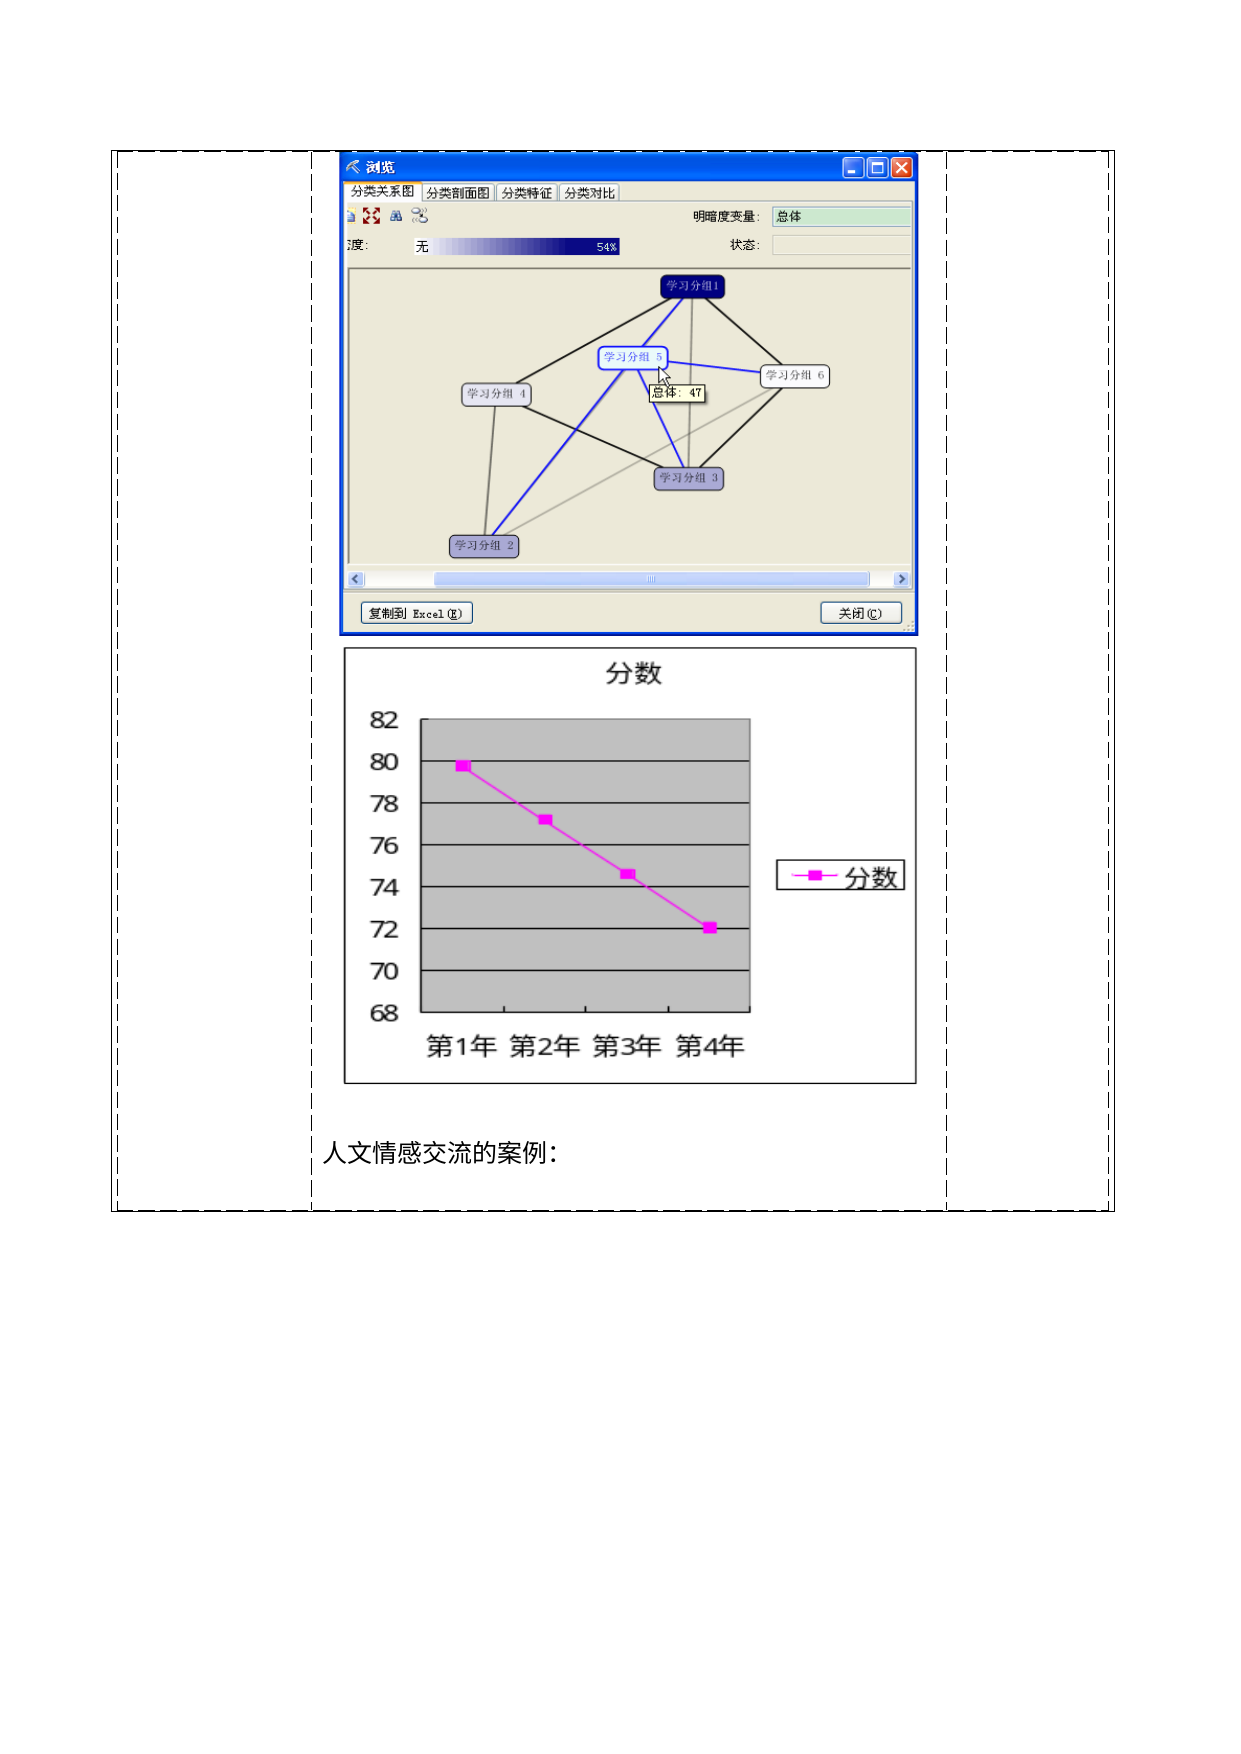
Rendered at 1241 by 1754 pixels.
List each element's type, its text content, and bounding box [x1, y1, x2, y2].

table_cell “教育案例整体”的“中途”（第20分钟）的“四个平台语言计算的教育者服务端MVC(架构/模式/关系/结构)、四个平台语言计算的教育互动MVC(架构/模式/关系/结构)、四个平台语言计算的学育者客户端MVC(架构/模式/关系/结构)”的需求：【“教育者服务端”教育互动“学育者客户端”，讲解计算机领域通用编程语言实现教育软件MVC】【挖掘思想要素】 [112, 151, 1114, 1211]
picture [339, 152, 919, 636]
